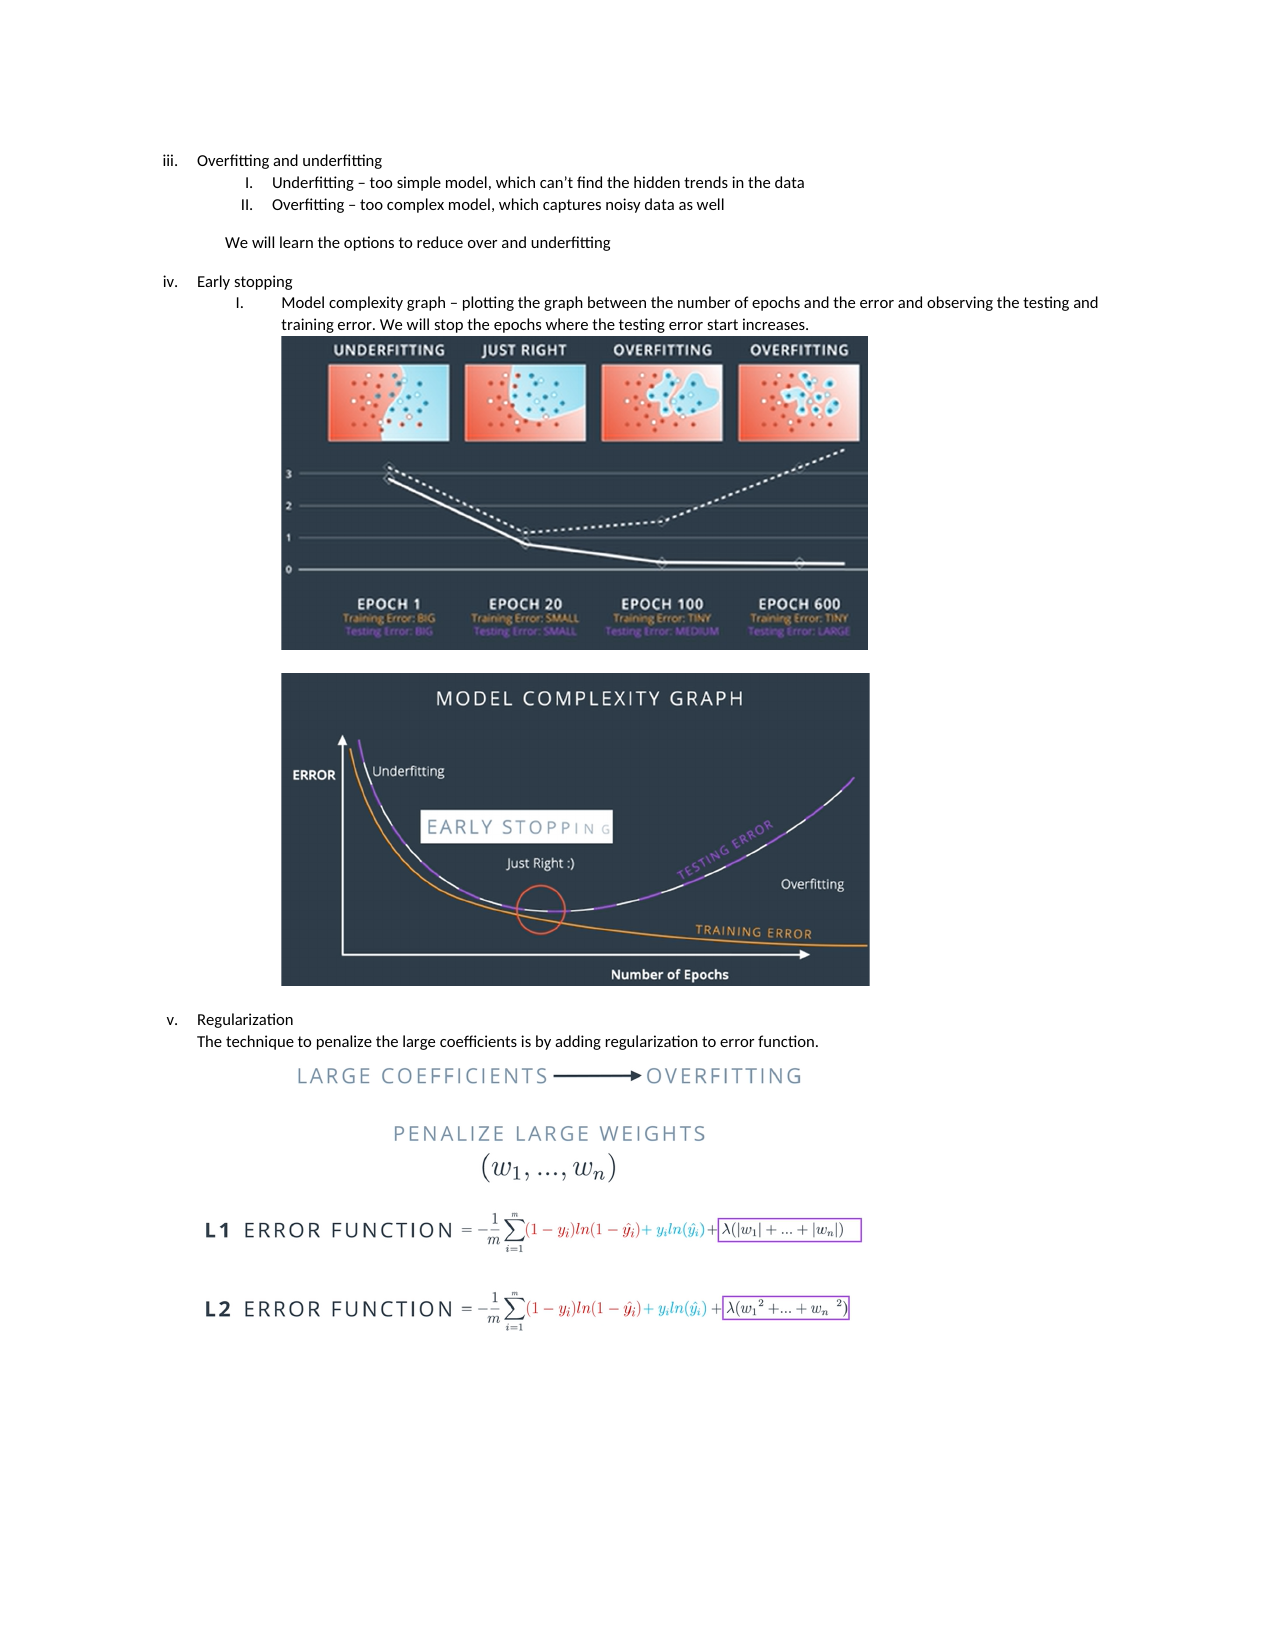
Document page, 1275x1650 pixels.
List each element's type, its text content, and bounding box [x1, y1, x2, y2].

picture [281, 336, 868, 650]
list Overfitting – too complex model, which captures noisy data as well [253, 194, 1125, 214]
picture [281, 673, 870, 986]
list Overfitting and underfitting [178, 150, 1125, 170]
list Early stopping [178, 271, 1125, 291]
picture [196, 1053, 871, 1331]
list Regularization [178, 1009, 1125, 1030]
text We will learn the options to reduce over and underfitting [150, 232, 1125, 253]
list Underfitting – too simple model, which can’t find the hidden trends in the data [253, 172, 1125, 192]
list The technique to penalize the large coefficients is by adding regularization to error function. [197, 1031, 1125, 1052]
list Model complexity graph – plotting the graph between the number of epochs and the error and observing the testing and training error. We will stop the epochs where the testing error start increases. [244, 293, 1125, 335]
